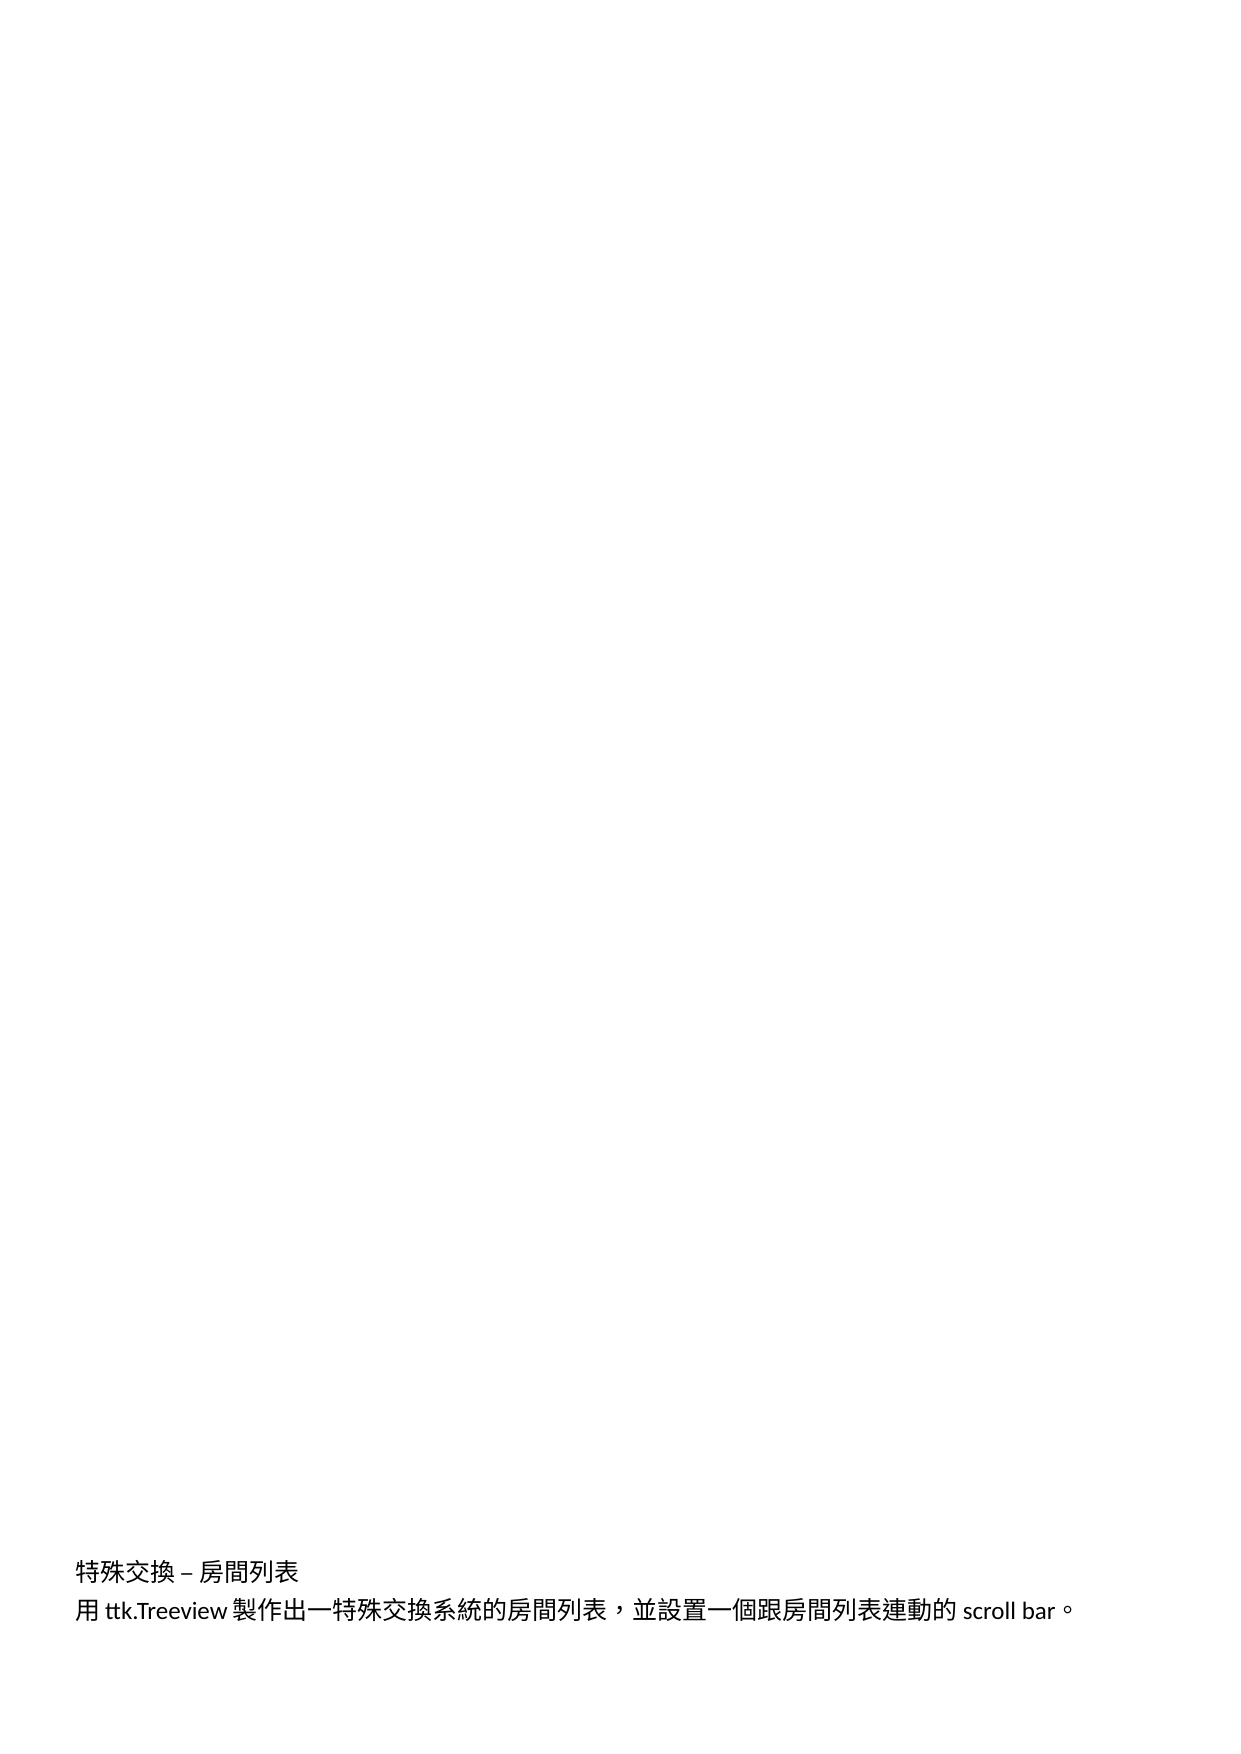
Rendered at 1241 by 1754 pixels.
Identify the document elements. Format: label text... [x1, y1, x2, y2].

text 用ttk.Treeview製作出一特殊交換系統的房間列表，並設置一個跟房間列表連動的scroll bar。 [75, 1589, 1165, 1627]
text 特殊交換 – 房間列表 [75, 1552, 1165, 1589]
